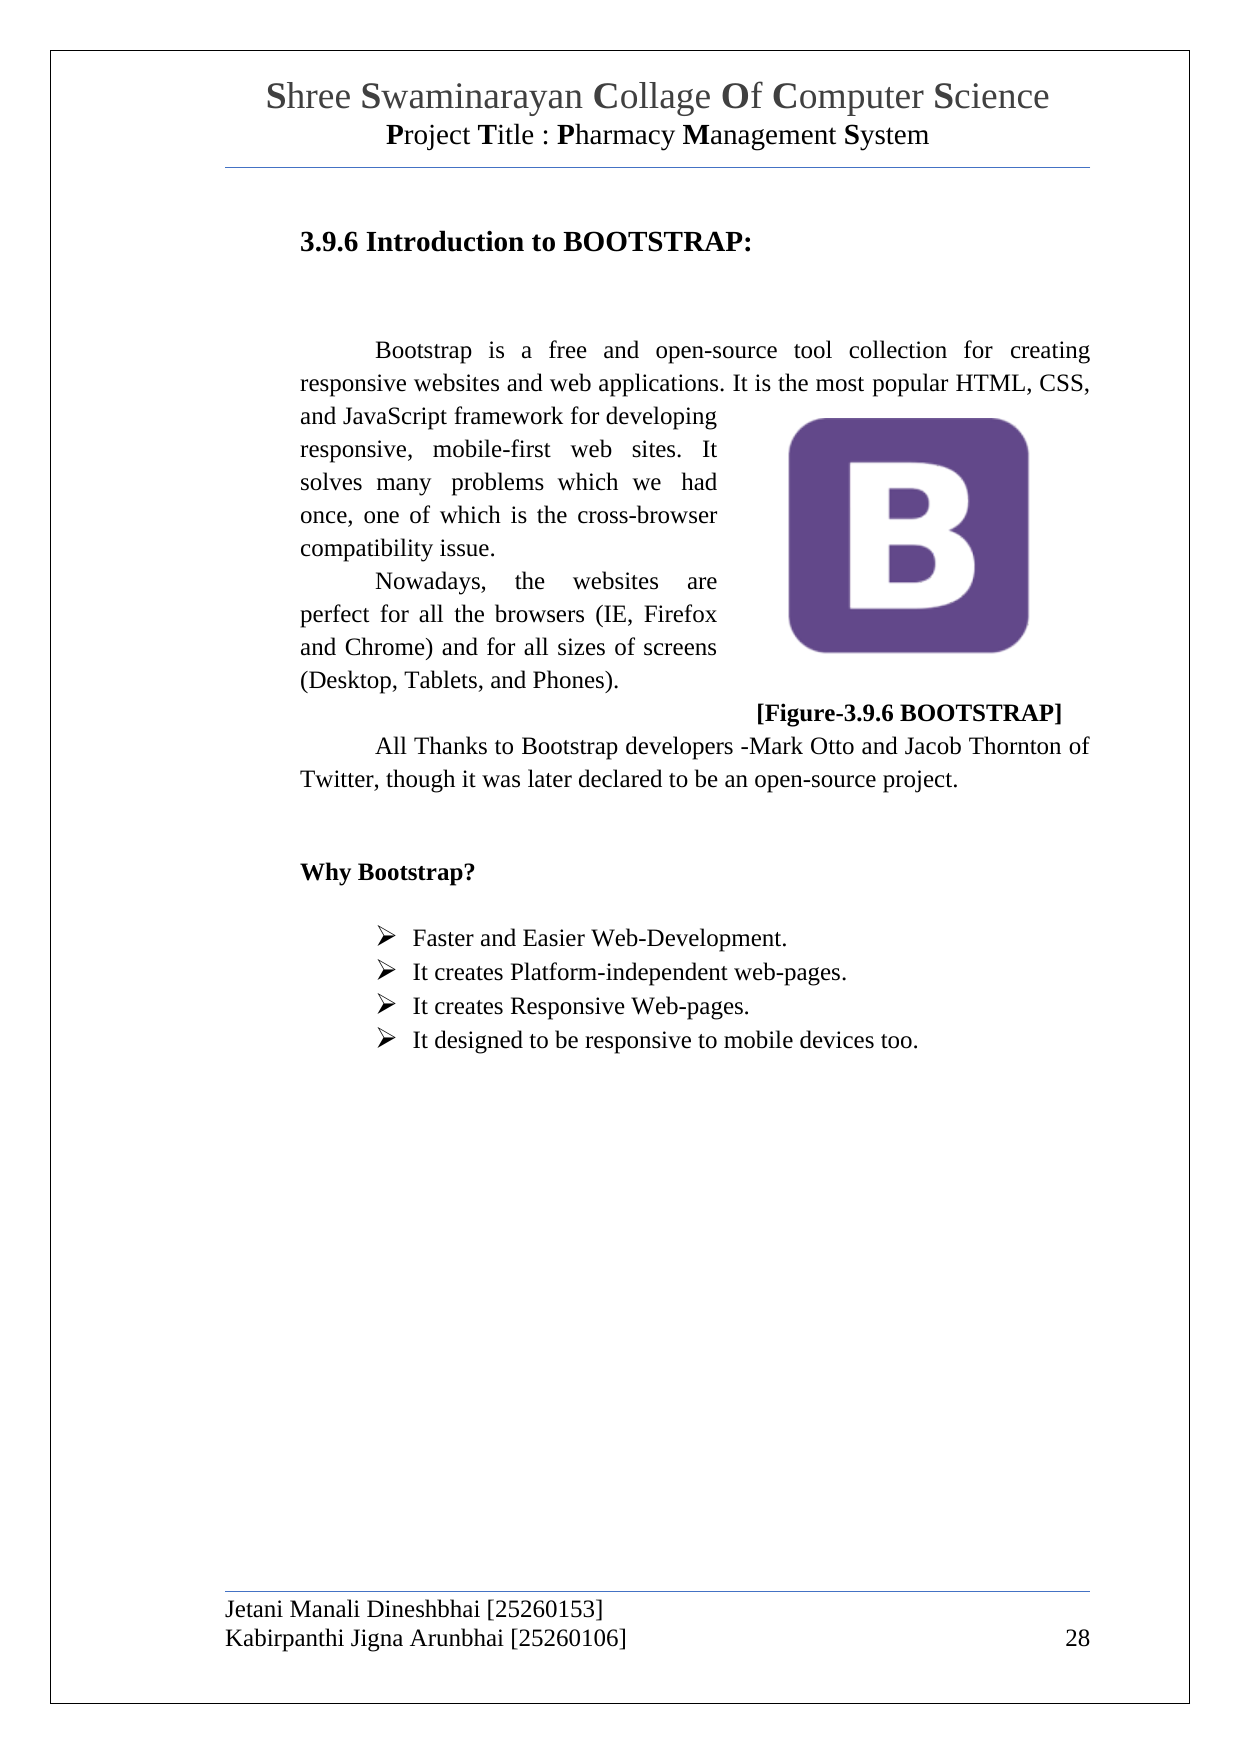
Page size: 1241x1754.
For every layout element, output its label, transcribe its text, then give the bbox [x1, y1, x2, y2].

list It creates Responsive Web-pages. [375, 991, 1090, 1021]
text All Thanks to Bootstrap developers -Mark Otto and Jacob Thornton of Twitter, though it was later declared to be an open-source project. [300, 731, 1090, 793]
list It creates Platform-independent web-pages. [375, 957, 1090, 987]
text Nowadays, the websites are perfect for all the browsers (IE, Firefox and Chrome) and for all sizes of screens (Desktop, Tablets, and Phones). [300, 566, 1090, 694]
list Faster and Easier Web-Development. [375, 923, 1090, 953]
text Bootstrap is a free and open-source tool collection for creating responsive websites and web applications. It is the most popular HTML, CSS, and JavaScript framework for developing responsive, mobile-first web sites. It solves many problems which we had once, one of which is the cross-browser compatibility issue. [300, 335, 1090, 562]
text 3.9.6 Introduction to BOOTSTRAP: [225, 224, 1090, 258]
subtitle Why Bootstrap? [225, 857, 1090, 886]
list It designed to be responsive to mobile devices too. [375, 1025, 1090, 1055]
picture [769, 418, 1048, 674]
text [Figure-3.9.6 BOOTSTRAP] [600, 698, 1090, 727]
